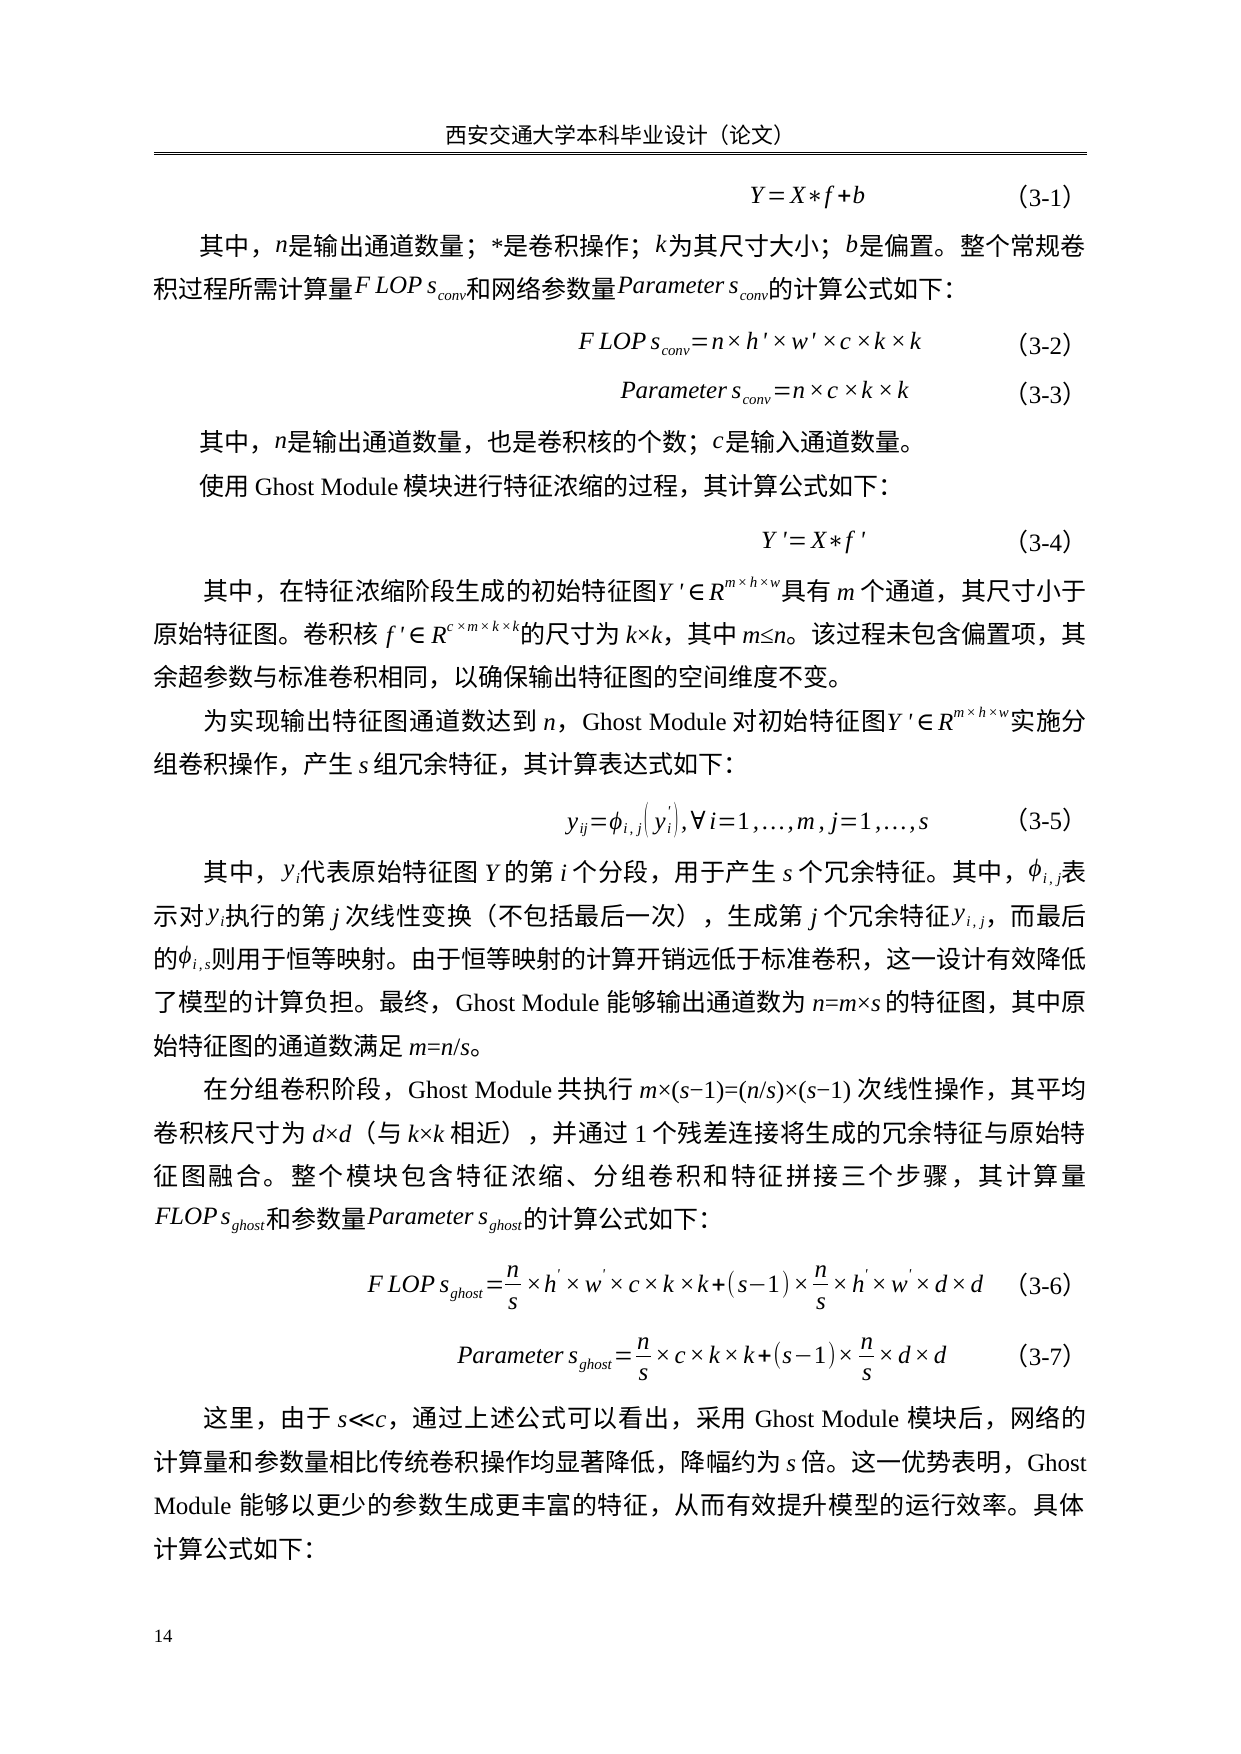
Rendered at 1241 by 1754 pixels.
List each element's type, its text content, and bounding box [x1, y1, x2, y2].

text （3-4） [153, 522, 1087, 558]
text （3-2） [153, 325, 1087, 362]
text 在分组卷积阶段，Ghost Module共执行m×(s−1)=(n/s)×(s−1) 次线性操作，其平均卷积核尺寸为d×d（与k×k 相近），并通过1个残差连接将生成的冗余特征与原始特征图融合。整个模块包含特征浓缩、分组卷积和特征拼接三个步骤，其计算量和参数量的计算公式如下： [153, 1070, 1087, 1236]
text 其中，是输出通道数量，也是卷积核的个数；是输入通道数量。 [153, 423, 1087, 459]
text 使用Ghost Module模块进行特征浓缩的过程，其计算公式如下： [153, 466, 1087, 502]
text 其中，代表原始特征图Y的第i个分段，用于产生 s 个冗余特征。其中，表示对执行的第j次线性变换（不包括最后一次），生成第j个冗余特征，而最后的则用于恒等映射。由于恒等映射的计算开销远低于标准卷积，这一设计有效降低了模型的计算负担。最终，Ghost Module 能够输出通道数为n=m×s的特征图，其中原始特征图的通道数满足m=n/s。 [153, 852, 1087, 1062]
text 为实现输出特征图通道数达到n，Ghost Module对初始特征图实施分组卷积操作，产生s组冗余特征，其计算表达式如下： [153, 701, 1087, 781]
text 其中，在特征浓缩阶段生成的初始特征图具有m个通道，其尺寸小于原始特征图。卷积核 的尺寸为k×k，其中m≤n。该过程未包含偏置项，其余超参数与标准卷积相同，以确保输出特征图的空间维度不变。 [153, 571, 1087, 694]
text 这里，由于s≪c，通过上述公式可以看出，采用 Ghost Module 模块后，网络的计算量和参数量相比传统卷积操作均显著降低，降幅约为s倍。这一优势表明，Ghost Module 能够以更少的参数生成更丰富的特征，从而有效提升模型的运行效率。具体计算公式如下： [153, 1399, 1087, 1565]
text （3-5） [153, 801, 1087, 840]
text （3-6） [153, 1256, 1087, 1315]
text 其中，是输出通道数量；*是卷积操作；为其尺寸大小；是偏置。整个常规卷积过程所需计算量和网络参数量的计算公式如下： [153, 226, 1087, 306]
text （3-3） [153, 374, 1087, 410]
text （3-7） [153, 1327, 1087, 1386]
text （3-1） [153, 177, 1087, 213]
